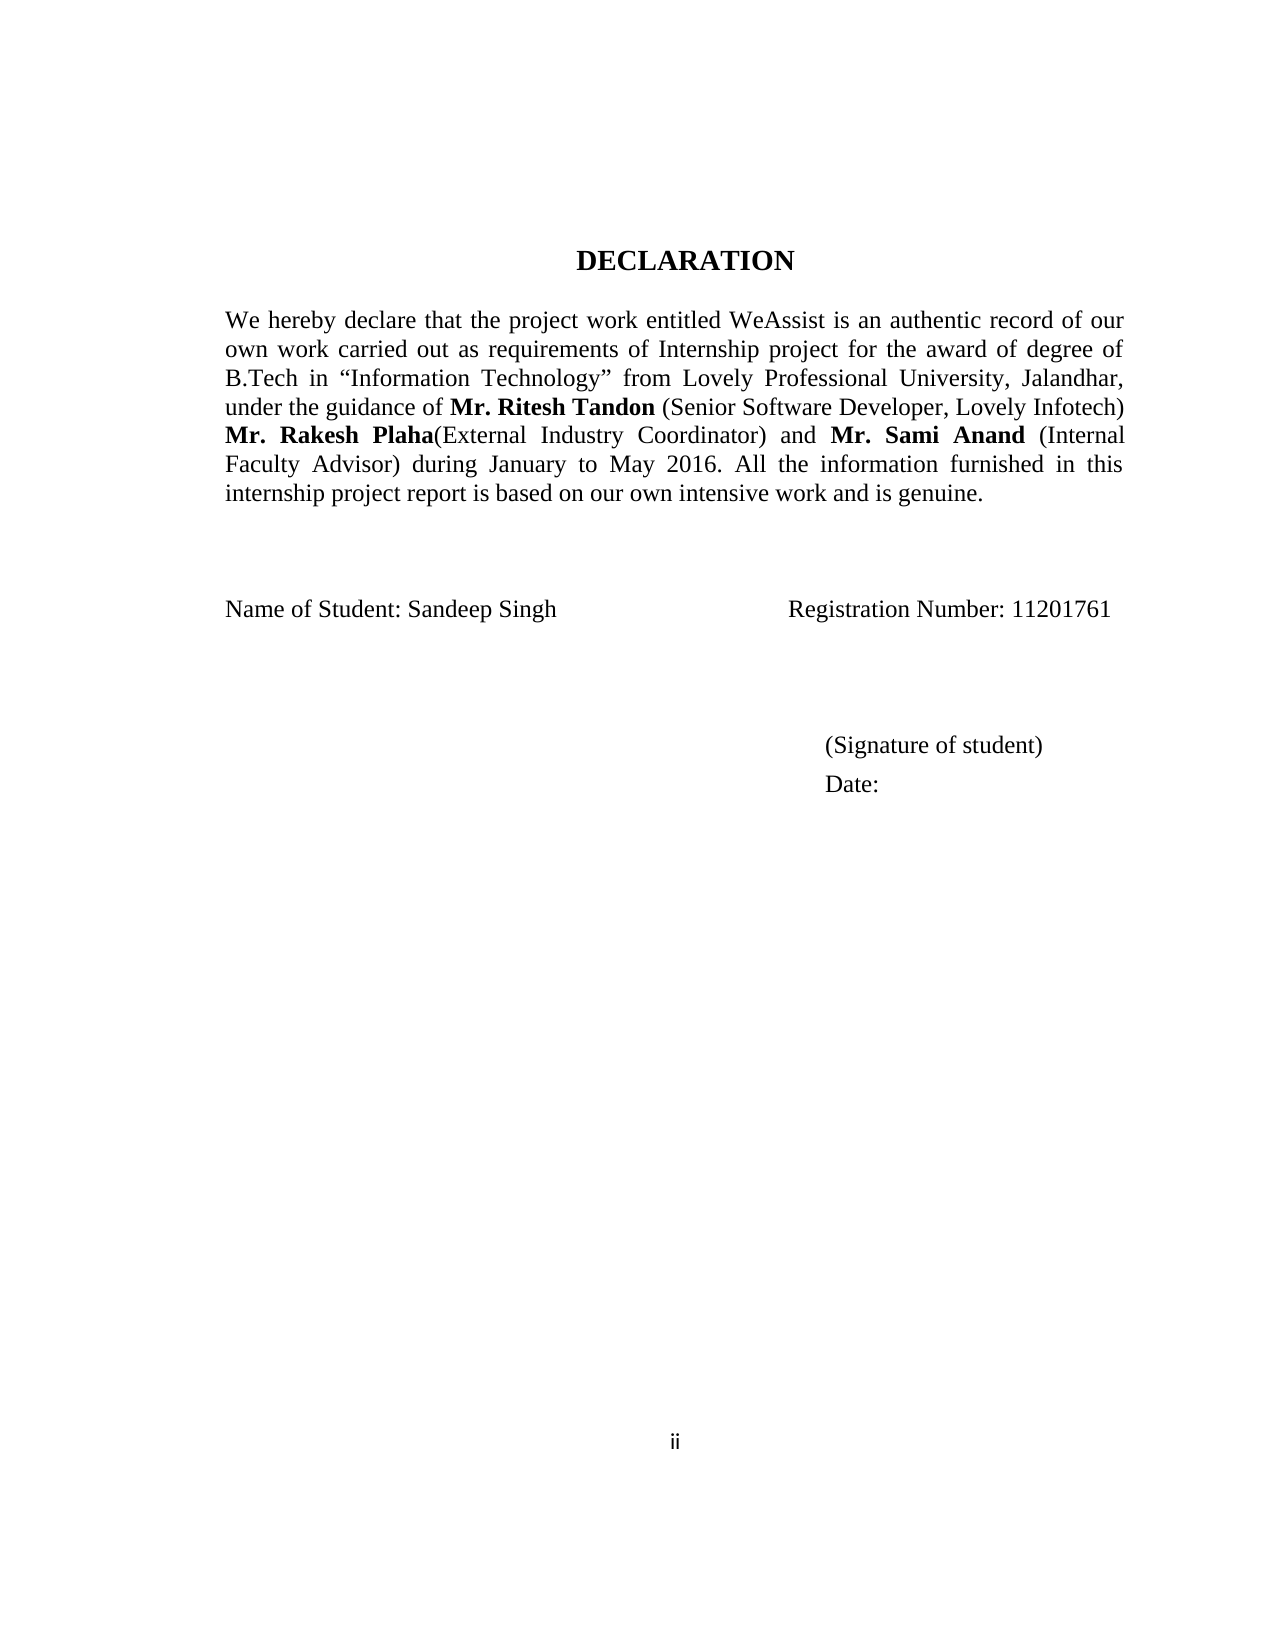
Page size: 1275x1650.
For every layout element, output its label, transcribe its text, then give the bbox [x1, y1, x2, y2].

text We hereby declare that the project work entitled WeAssist is an authentic record of our own work carried out as requirements of Internship project for the award of degree of B.Tech in “Information Technology” from Lovely Professional University, Jalandhar, under the guidance of Mr. Ritesh Tandon (Senior Software Developer, Lovely Infotech) Mr. Rakesh Plaha(External Industry Coordinator) and Mr. Sami Anand (Internal Faculty Advisor) during January to May 2016. All the information furnished in this internship project report is based on our own intensive work and is genuine. [225, 305, 1125, 507]
text Date: [225, 769, 1125, 798]
text DECLARATION [525, 243, 1125, 276]
text (Signature of student) [225, 730, 1125, 759]
text Name of Student: Sandeep Singh Registration Number: 11201761 [225, 594, 1125, 622]
